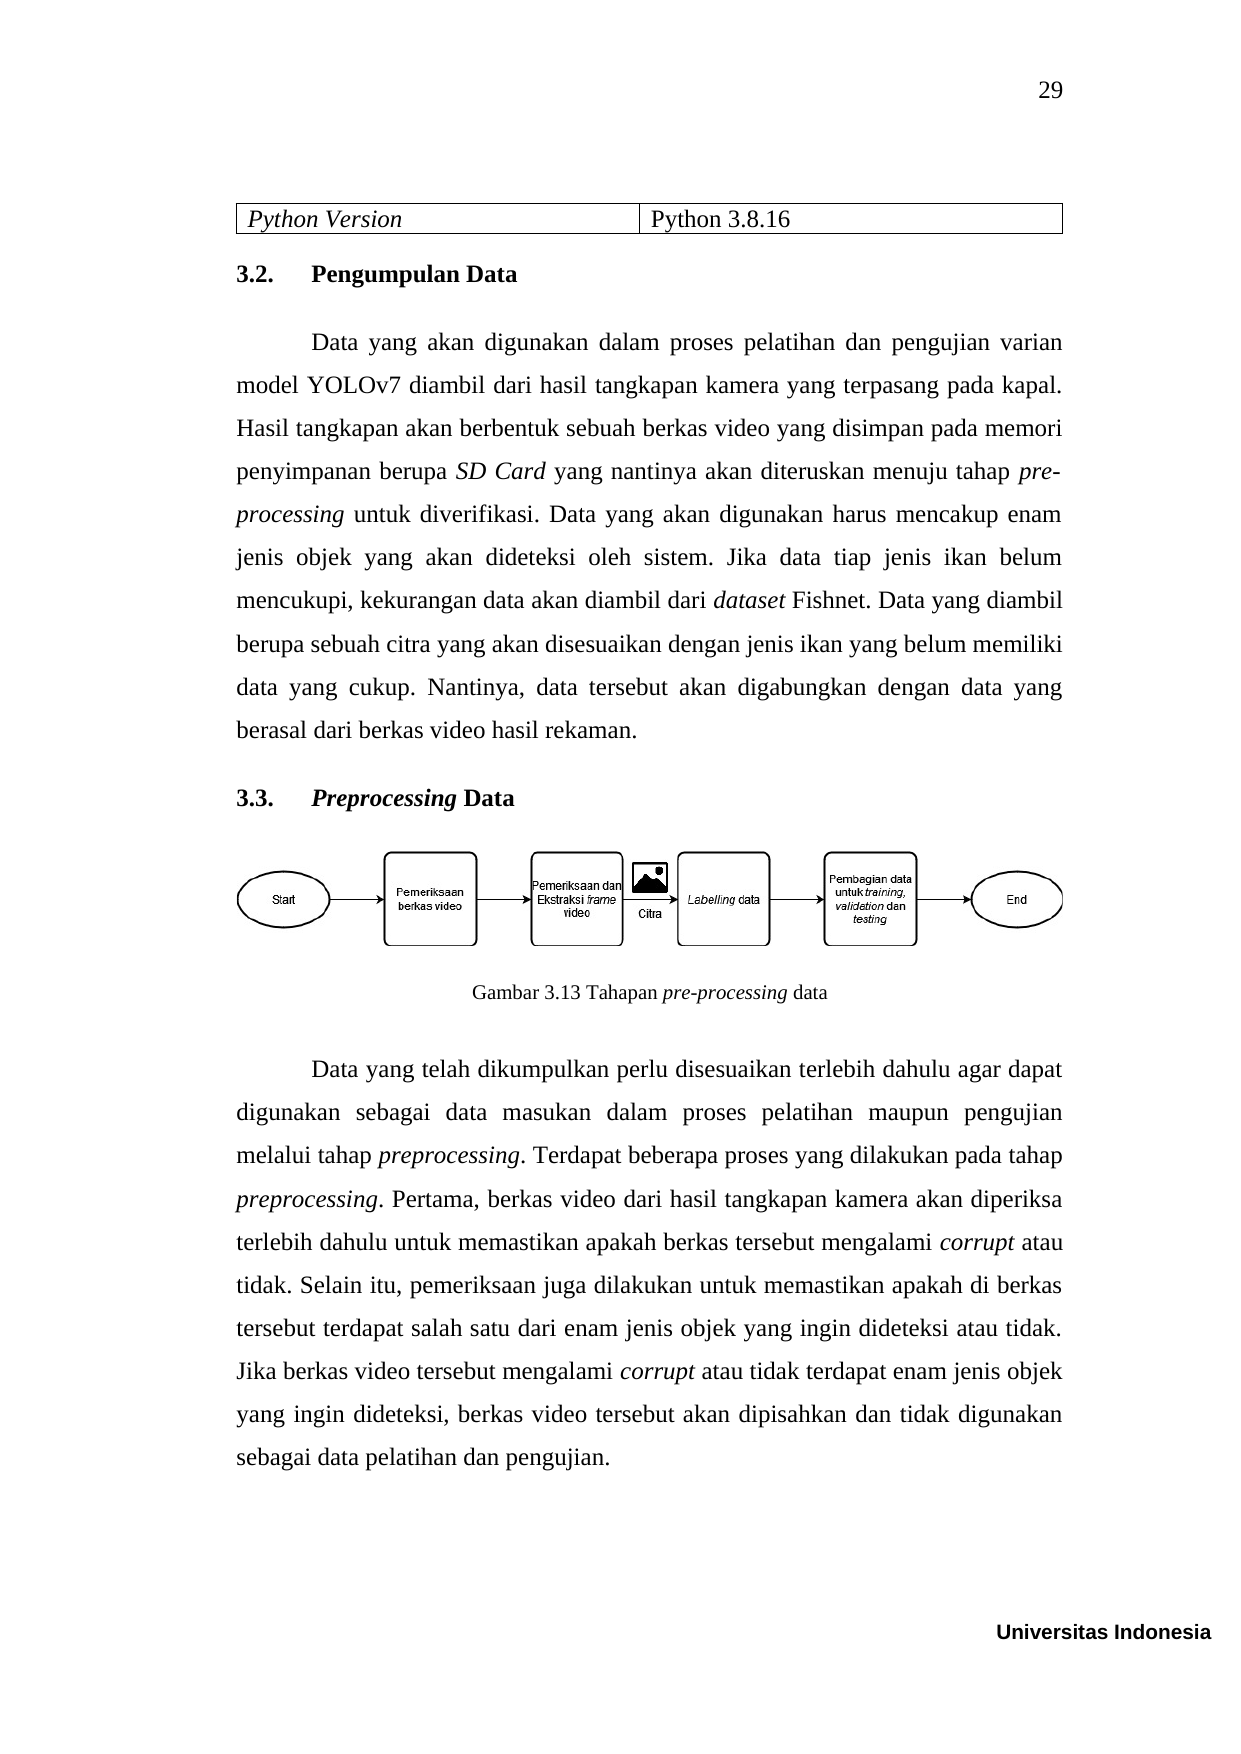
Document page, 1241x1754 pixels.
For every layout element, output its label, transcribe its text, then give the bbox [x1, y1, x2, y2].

text Data yang akan digunakan dalam proses pelatihan dan pengujian varian model YOLOv7 diambil dari hasil tangkapan kamera yang terpasang pada kapal. Hasil tangkapan akan berbentuk sebuah berkas video yang disimpan pada memori penyimpanan berupa SD Card yang nantinya akan diteruskan menuju tahap pre-processing untuk diverifikasi. Data yang akan digunakan harus mencakup enam jenis objek yang akan dideteksi oleh sistem. Jika data tiap jenis ikan belum mencukupi, kekurangan data akan diambil dari dataset Fishnet. Data yang diambil berupa sebuah citra yang akan disesuaikan dengan jenis ikan yang belum memiliki data yang cukup. Nantinya, data tersebut akan digabungkan dengan data yang berasal dari berkas video hasil rekaman. [236, 327, 1063, 744]
picture [236, 851, 1063, 946]
table_cell Python 3.8.16 [640, 204, 1062, 233]
subtitle Preprocessing Data [236, 783, 1063, 812]
subtitle Pengumpulan Data [236, 259, 1063, 287]
table_cell Python Version [237, 204, 639, 233]
text Data yang telah dikumpulkan perlu disesuaikan terlebih dahulu agar dapat digunakan sebagai data masukan dalam proses pelatihan maupun pengujian melalui tahap preprocessing. Terdapat beberapa proses yang dilakukan pada tahap preprocessing. Pertama, berkas video dari hasil tangkapan kamera akan diperiksa terlebih dahulu untuk memastikan apakah berkas tersebut mengalami corrupt atau tidak. Selain itu, pemeriksaan juga dilakukan untuk memastikan apakah di berkas tersebut terdapat salah satu dari enam jenis objek yang ingin dideteksi atau tidak. Jika berkas video tersebut mengalami corrupt atau tidak terdapat enam jenis objek yang ingin dideteksi, berkas video tersebut akan dipisahkan dan tidak digunakan sebagai data pelatihan dan pengujian. [236, 1054, 1063, 1471]
